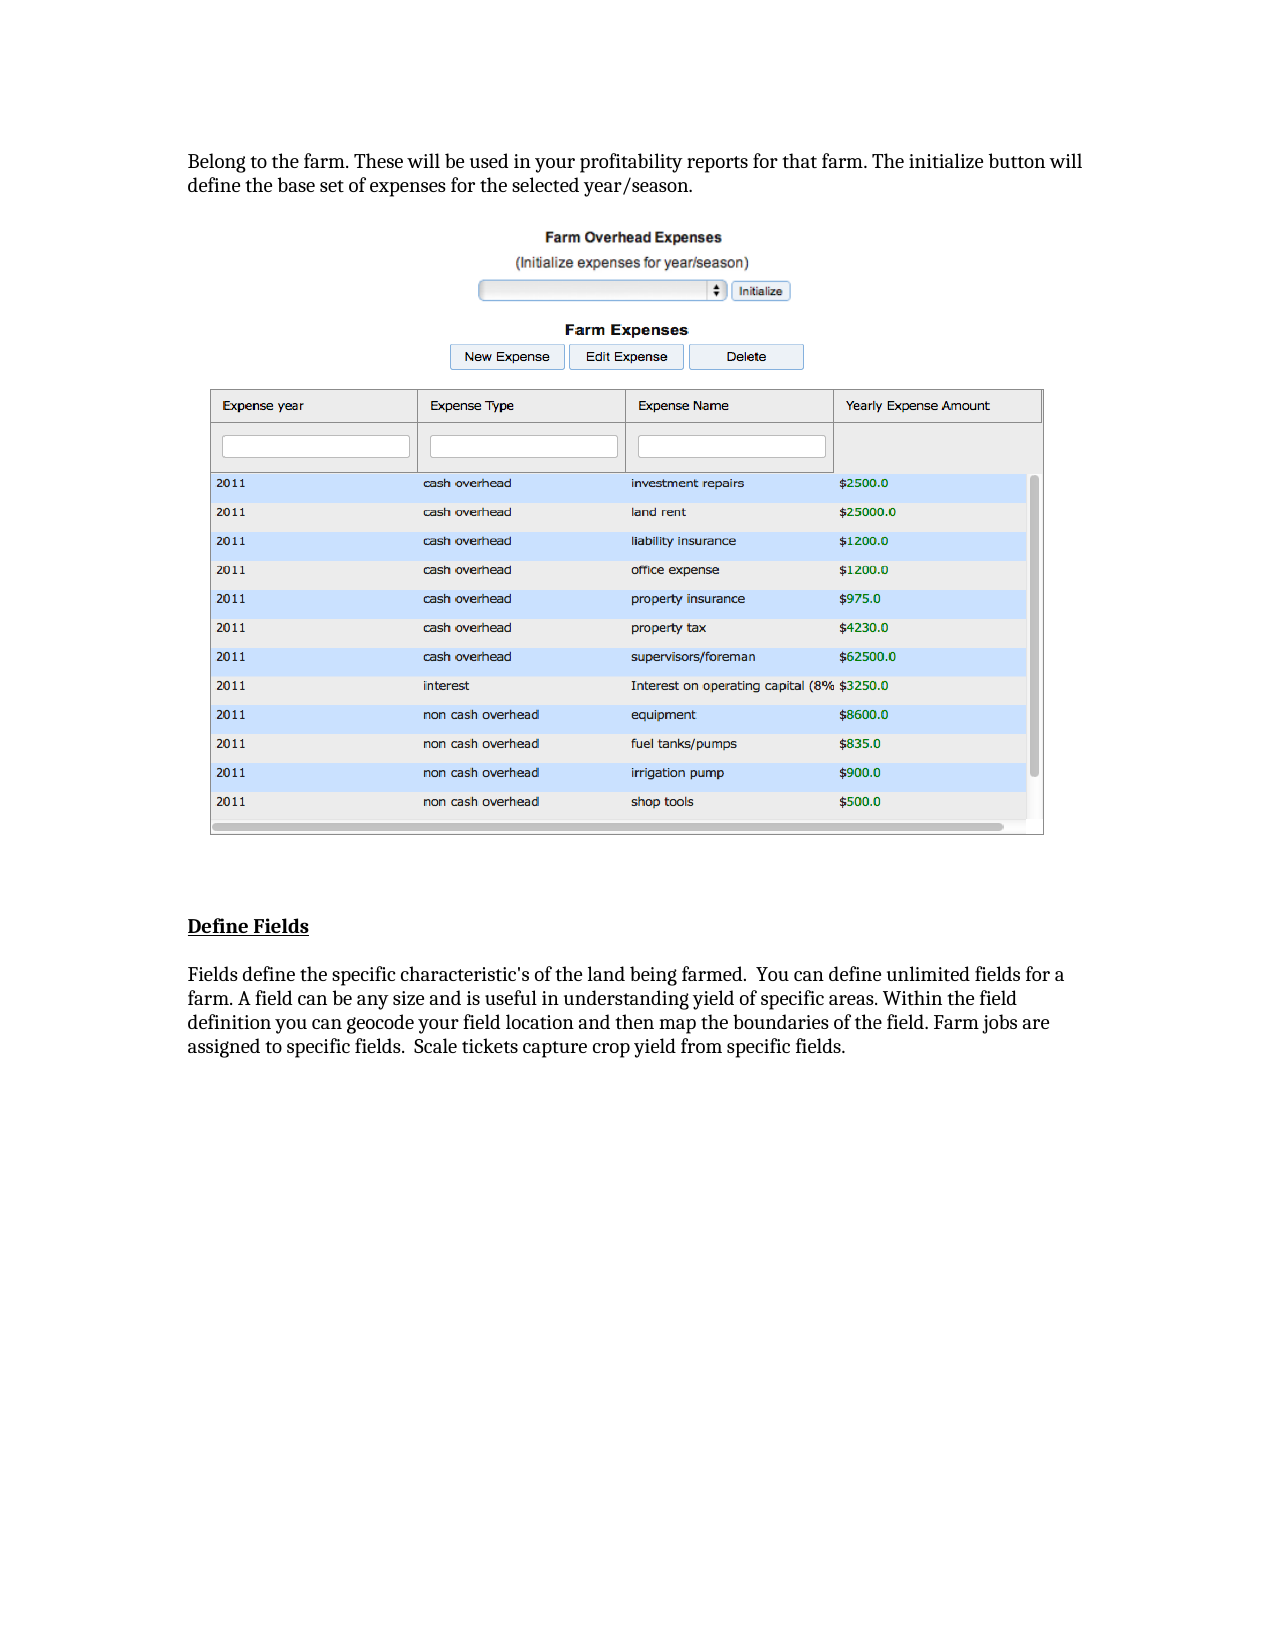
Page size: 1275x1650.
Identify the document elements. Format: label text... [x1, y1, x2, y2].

text Belong to the farm. These will be used in your profitability reports for that farm. The initialize button will define the base set of expenses for the selected year/season. [187, 150, 1087, 198]
text Fields define the specific characteristic's of the land being farmed. You can define unlimited fields for a farm. A field can be any size and is useful in understanding yield of specific areas. Within the field definition you can geocode your field location and then map the boundaries of the field. Farm jobs are assigned to specific fields. Scale tickets capture crop yield from specific fields. [187, 963, 1087, 1059]
text Define Fields [187, 915, 1087, 939]
picture [187, 221, 1088, 843]
